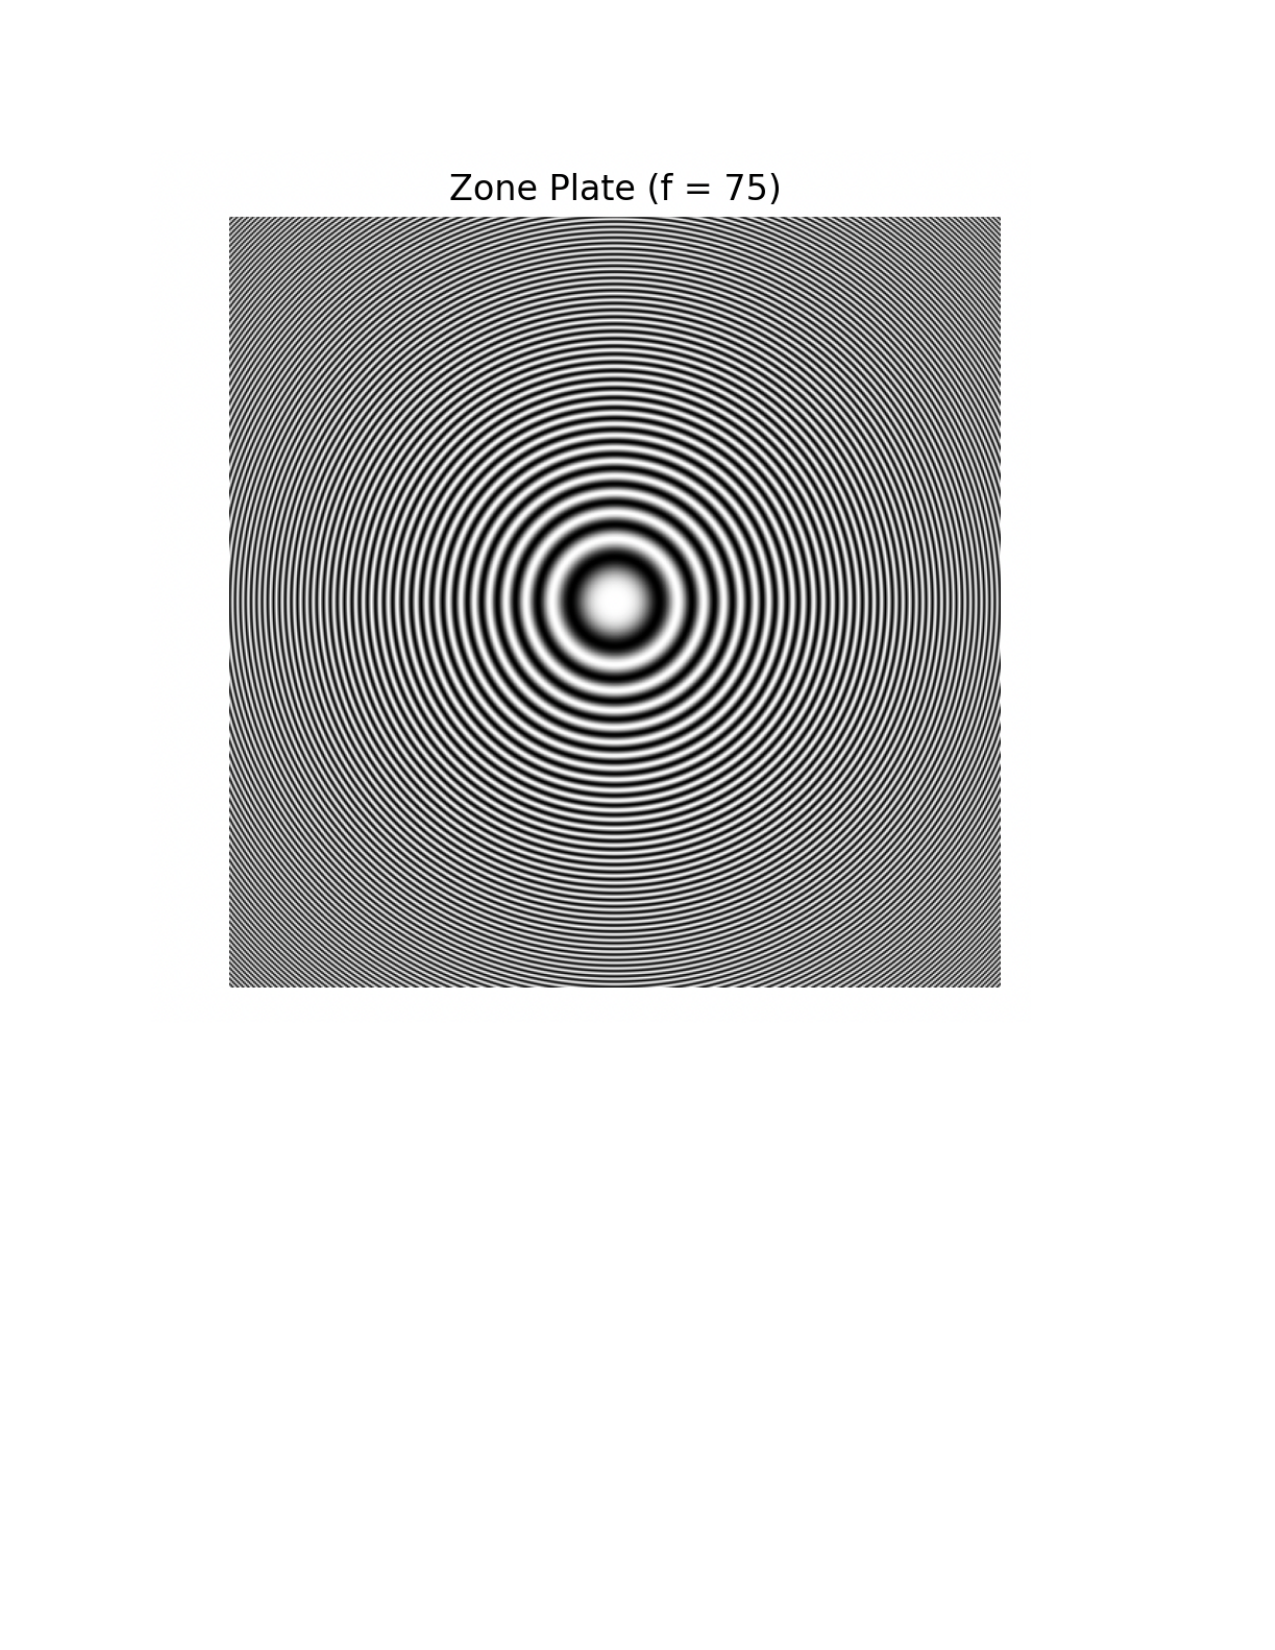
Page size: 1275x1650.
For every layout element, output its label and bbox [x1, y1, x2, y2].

picture [150, 150, 1032, 1023]
